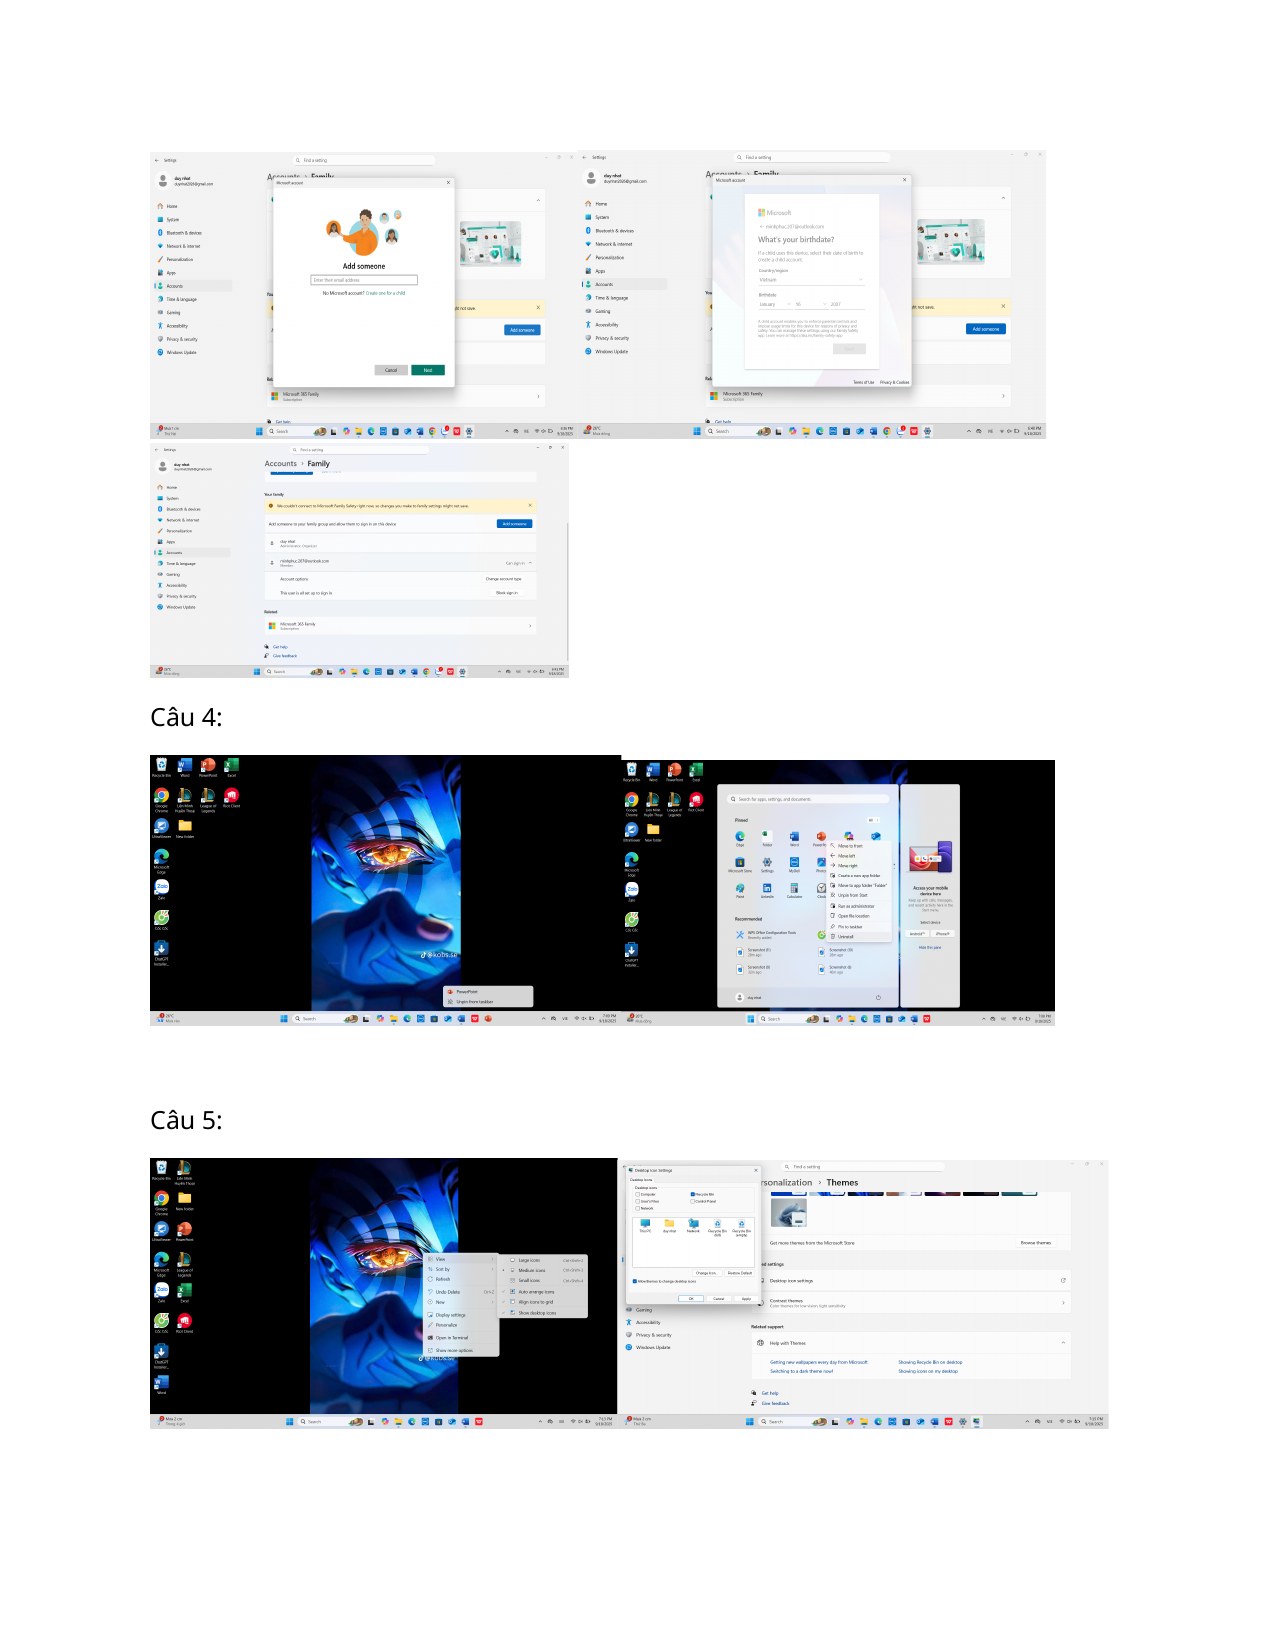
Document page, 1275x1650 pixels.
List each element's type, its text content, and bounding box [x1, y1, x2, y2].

text Câu 5: [150, 1103, 1125, 1137]
picture [150, 1158, 1109, 1429]
picture [150, 150, 1047, 439]
picture [150, 755, 1055, 1026]
picture [150, 443, 569, 678]
text Câu 4: [150, 699, 1125, 733]
